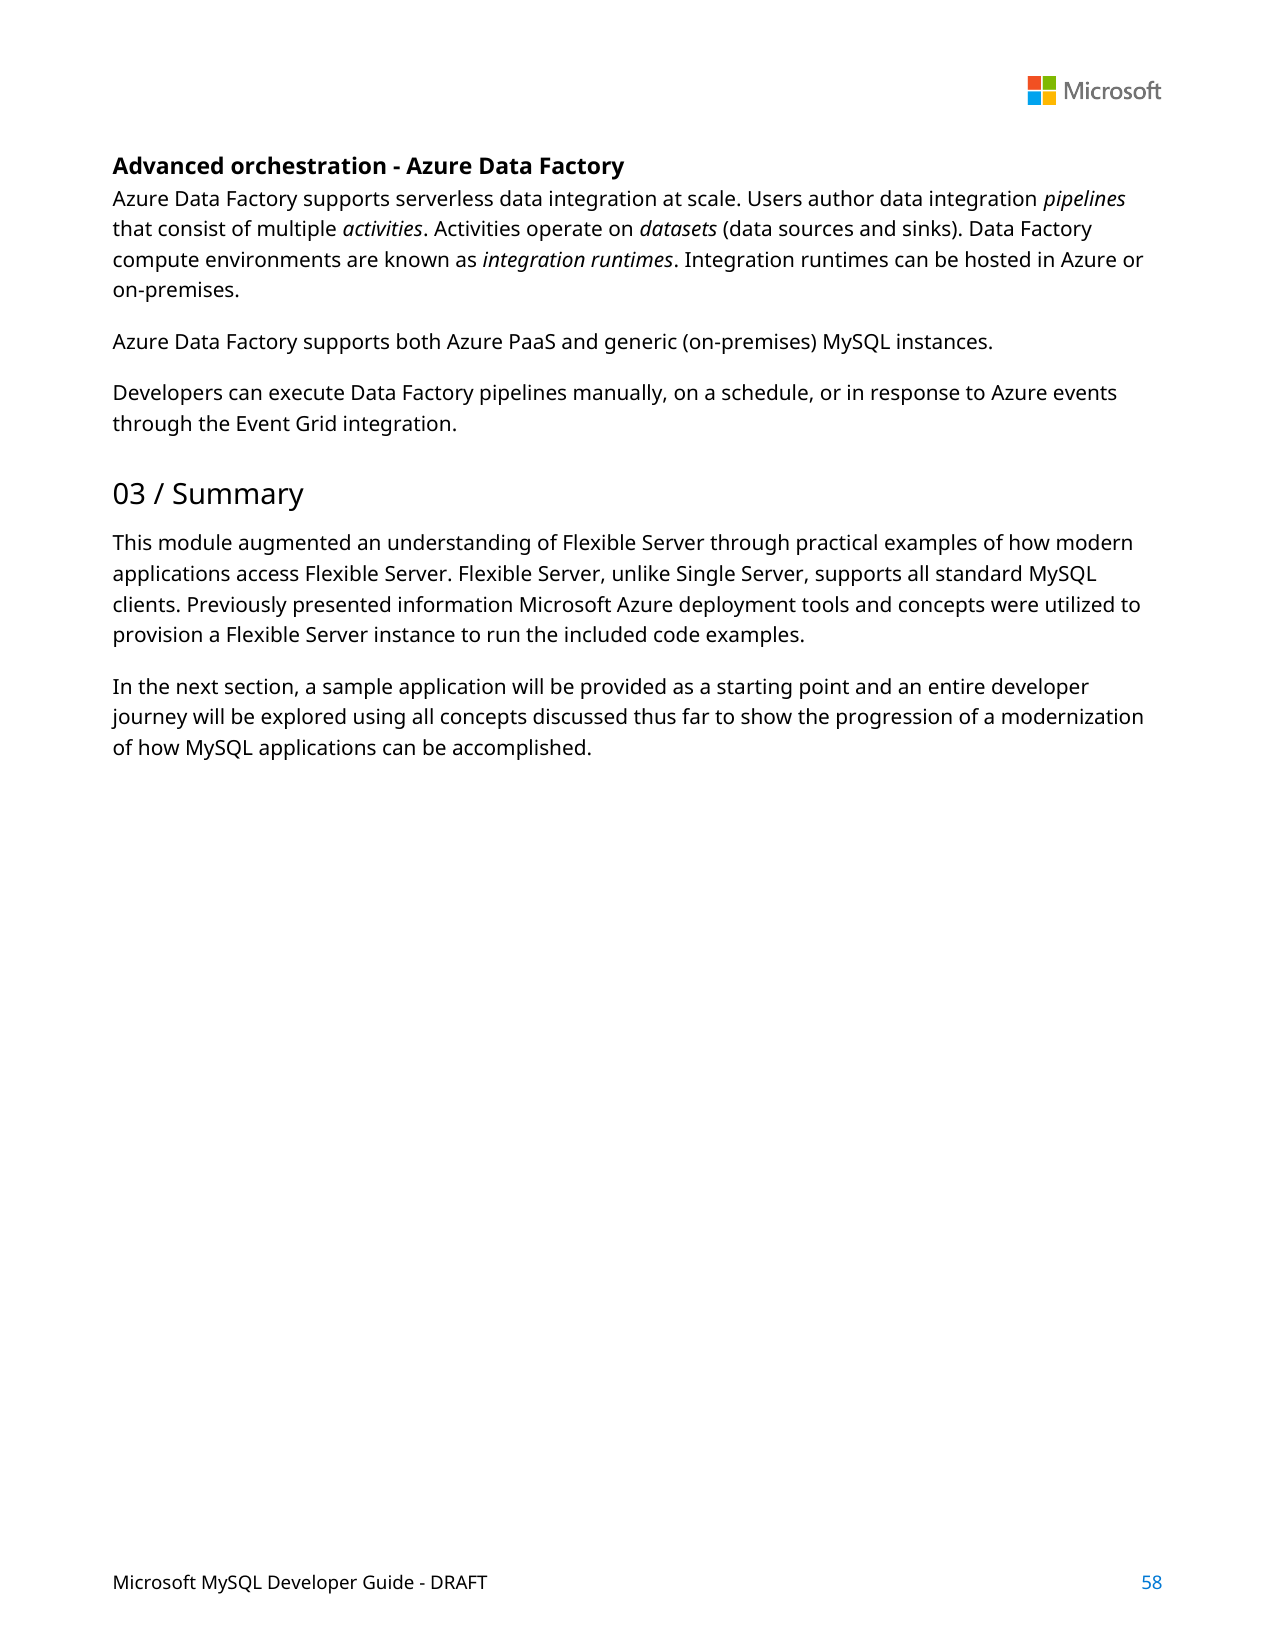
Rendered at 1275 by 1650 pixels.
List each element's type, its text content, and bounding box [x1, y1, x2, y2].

subtitle Advanced orchestration - Azure Data Factory [112, 150, 1162, 181]
picture [1026, 75, 1163, 107]
text Developers can execute Data Factory pipelines manually, on a schedule, or in response to Azure events through the Event Grid integration. [112, 378, 1162, 438]
text Azure Data Factory supports serverless data integration at scale. Users author data integration pipelines that consist of multiple activities. Activities operate on datasets (data sources and sinks). Data Factory compute environments are known as integration runtimes. Integration runtimes can be hosted in Azure or on-premises. [112, 184, 1162, 304]
text In the next section, a sample application will be provided as a starting point and an entire developer journey will be explored using all concepts discussed thus far to show the progression of a modernization of how MySQL applications can be accomplished. [112, 672, 1162, 761]
subtitle 03 / Summary [112, 473, 1162, 513]
text This module augmented an understanding of Flexible Server through practical examples of how modern applications access Flexible Server. Flexible Server, unlike Single Server, supports all standard MySQL clients. Previously presented information Microsoft Azure deployment tools and concepts were utilized to provision a Flexible Server instance to run the included code examples. [112, 528, 1162, 649]
text Azure Data Factory supports both Azure PaaS and generic (on-premises) MySQL instances. [112, 327, 1162, 356]
